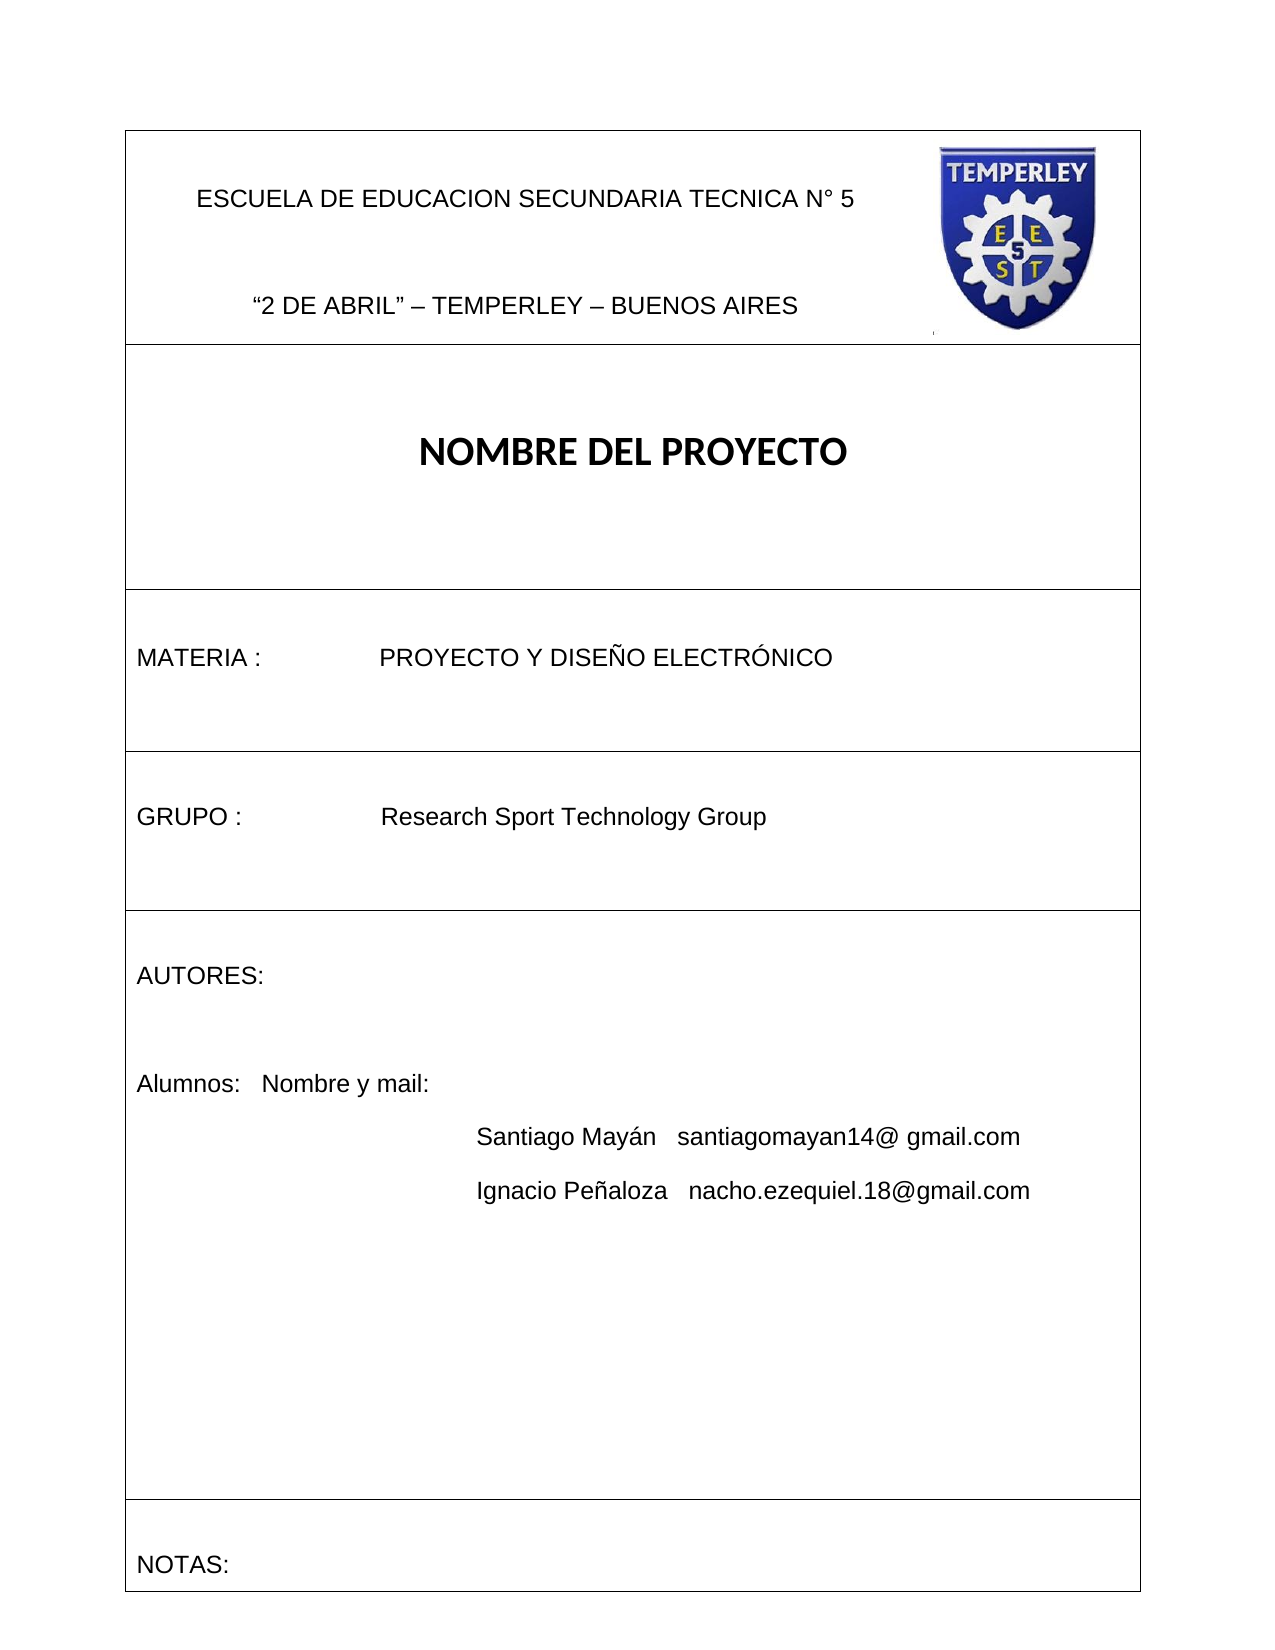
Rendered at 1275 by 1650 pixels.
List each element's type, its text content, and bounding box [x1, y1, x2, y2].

table_header ESCUELA DE EDUCACION SECUNDARIA TECNICA N° 5 “2 DE ABRIL” – TEMPERLEY – BUENOS AIRES [126, 131, 1140, 344]
picture [933, 139, 1100, 335]
table_cell AUTORES: Alumnos: Nombre y mail: Santiago Mayán santiagomayan14@ gmail.com Ignacio Peñaloza nacho.ezequiel.18@gmail.com [126, 911, 1140, 1499]
table_cell NOMBRE DEL PROYECTO [126, 345, 1140, 588]
table_cell NOTAS: [126, 1500, 1140, 1591]
table_cell GRUPO : Research Sport Technology Group [126, 752, 1140, 910]
table_cell MATERIA : PROYECTO Y DISEÑO ELECTRÓNICO [126, 590, 1140, 751]
